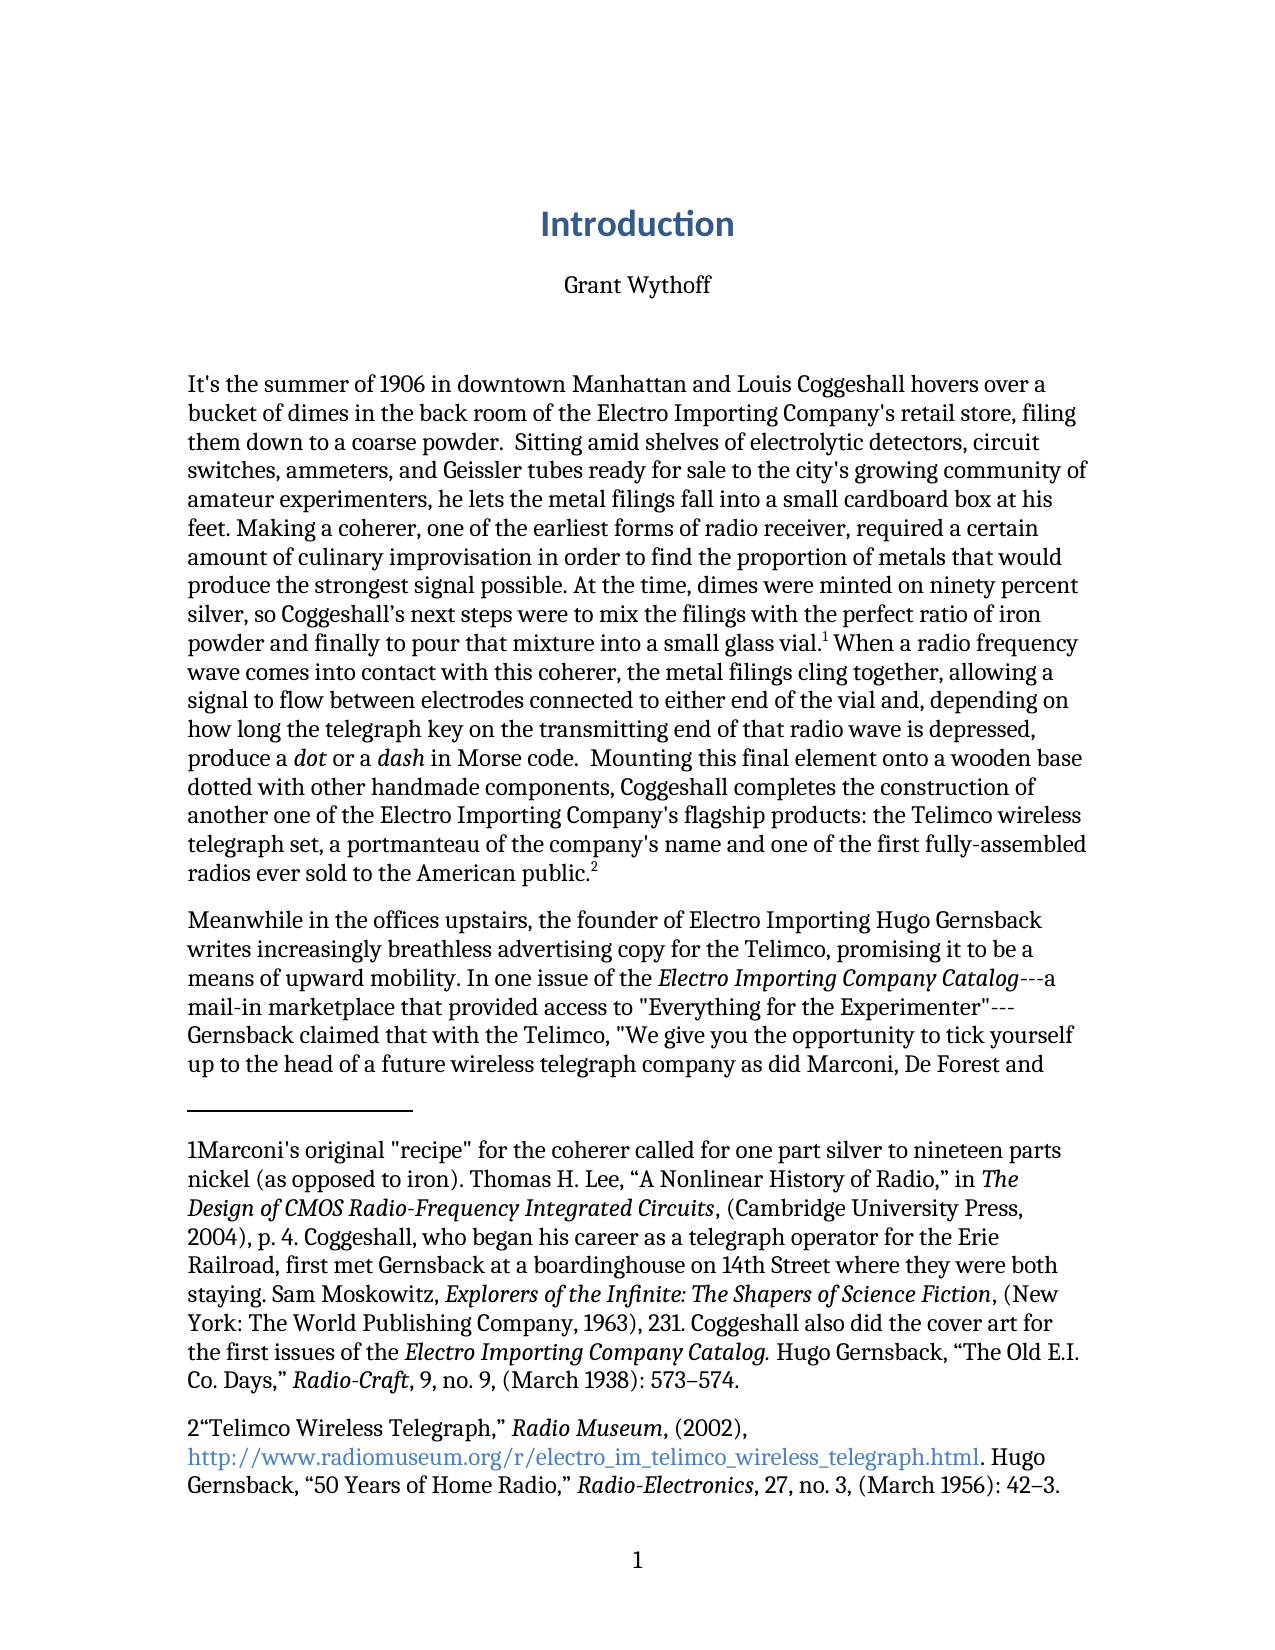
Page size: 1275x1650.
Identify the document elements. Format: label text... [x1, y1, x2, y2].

text Meanwhile in the offices upstairs, the founder of Electro Importing Hugo Gernsback writes increasingly breathless advertising copy for the Telimco, promising it to be a means of upward mobility. In one issue of the Electro Importing Company Catalog---a mail-in marketplace that provided access to "Everything for the Experimenter"---Gernsback claimed that with the Telimco, "We give you the opportunity to tick yourself up to the head of a future wireless telegraph company as did Marconi, De Forest and others." Priced at $7.50, the set was an attractive proposition from a company who claimed to be "the largest makers of experimental Wireless Material in the world", requiring little more than a working knowledge of Morse code in order to get started. First advertised in the November 25, 1905 issue of Scientific American, the Telimco appeared thereafter every two weeks, quickly becoming one of Electro Importing's best selling items. In order to reach a wider public, Gernsback---a twenty-one year old Jewish immigrant from Luxembourg who at that point had been in the United States for only two years---visited retailers around the city like Macy’s, Gimbels, Marshall Field's, and FAO Schwartz, giving demonstrations of the device to incredulous salespeople who had no conceptual framework through which to understand “wireless.” And for good reason: not only was wireless still in its infancy and largely unknown to the public, it was a technology whose successful transmission of information through the air wasn’t fully understood even by the scientific community. From the physical substrate of metal filings to an entirely new means of communication that would soon be in every home, Gernsback and his colleagues were in the process of transubstantiating one medium into a medium of another kind. [187, 906, 1087, 1079]
text It's the summer of 1906 in downtown Manhattan and Louis Coggeshall hovers over a bucket of dimes in the back room of the Electro Importing Company's retail store, filing them down to a coarse powder. Sitting amid shelves of electrolytic detectors, circuit switches, ammeters, and Geissler tubes ready for sale to the city's growing community of amateur experimenters, he lets the metal filings fall into a small cardboard box at his feet. Making a coherer, one of the earliest forms of radio receiver, required a certain amount of culinary improvisation in order to find the proportion of metals that would produce the strongest signal possible. At the time, dimes were minted on ninety percent silver, so Coggeshall’s next steps were to mix the filings with the perfect ratio of iron powder and finally to pour that mixture into a small glass vial. When a radio frequency wave comes into contact with this coherer, the metal filings cling together, allowing a signal to flow between electrodes connected to either end of the vial and, depending on how long the telegraph key on the transmitting end of that radio wave is depressed, produce a dot or a dash in Morse code. Mounting this final element onto a wooden base dotted with other handmade components, Coggeshall completes the construction of another one of the Electro Importing Company's flagship products: the Telimco wireless telegraph set, a portmanteau of the company's name and one of the first fully-assembled radios ever sold to the American public. [187, 370, 1087, 887]
title Introduction [187, 200, 1087, 246]
text Grant Wythoff [187, 271, 1087, 299]
